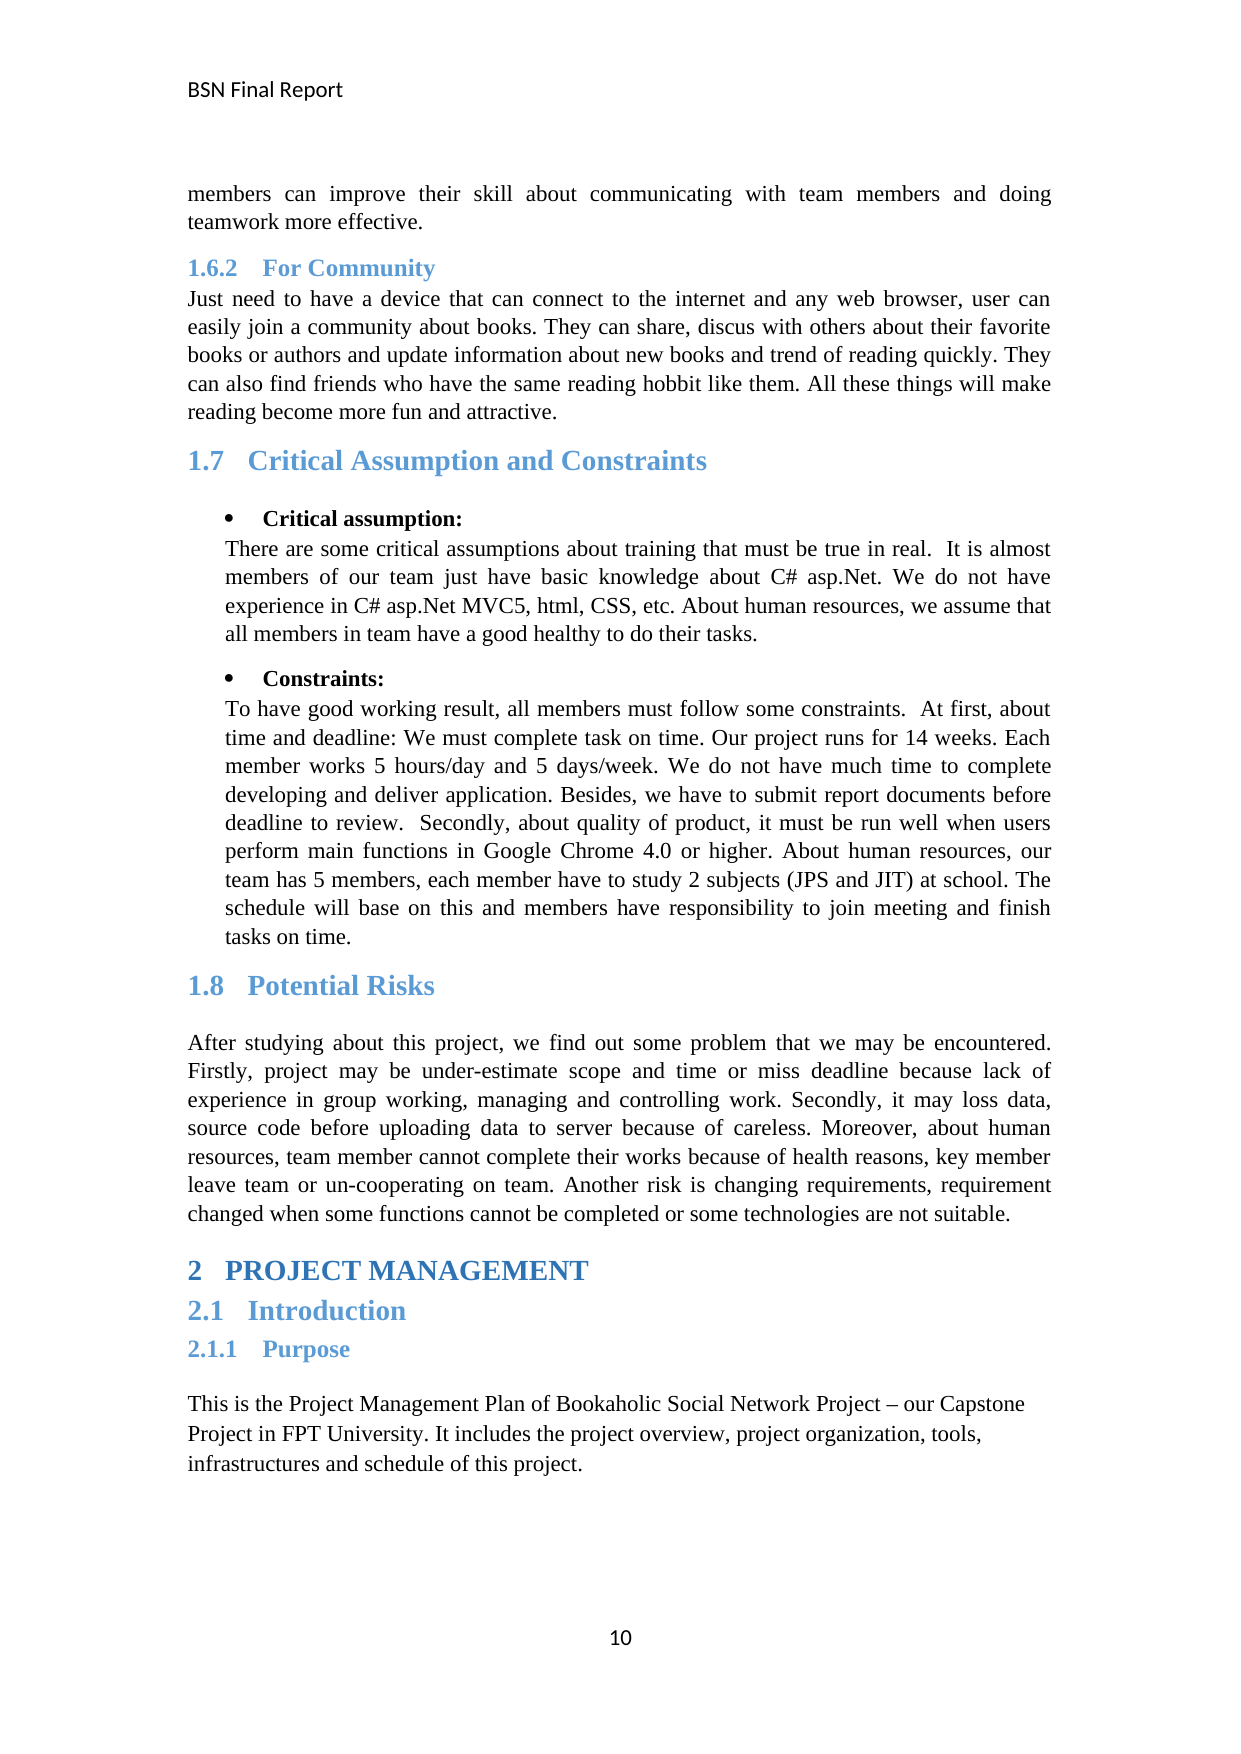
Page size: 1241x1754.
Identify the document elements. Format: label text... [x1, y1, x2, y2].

subtitle Purpose [187, 1334, 1053, 1363]
subtitle Introduction [187, 1293, 1053, 1327]
subtitle Critical Assumption and Constraints [187, 443, 1053, 477]
text Just need to have a device that can connect to the internet and any web browser, user can easily join a community about books. They can share, discus with others about their favorite books or authors and update information about new books and trend of reading quickly. They can also find friends who have the same reading hobbit like them. All these things will make reading become more fun and attractive. [187, 284, 1053, 425]
text There are some critical assumptions about training that must be true in real. It is almost members of our team just have basic knowledge about C# asp.Net. We do not have experience in C# asp.Net MVC5, html, CSS, etc. About human resources, we assume that all members in team have a good healthy to do their tasks. [225, 535, 1053, 646]
text This is the Project Management Plan of Bookaholic Social Network Project – our Capstone Project in FPT University. It includes the project overview, project organization, tools, infrastructures and schedule of this project. [187, 1390, 1053, 1477]
subtitle For Community [187, 253, 1053, 282]
list Constraints: [225, 665, 1053, 692]
text To have good working result, all members must follow some constraints. At first, about time and deadline: We must complete task on time. Our project runs for 14 weeks. Each member works 5 hours/day and 5 days/week. We do not have much time to complete developing and deliver application. Besides, we have to submit report documents before deadline to review. Secondly, about quality of product, it must be run well when users perform main functions in Google Chrome 4.0 or higher. About human resources, our team has 5 members, each member have to study 2 subjects (JPS and JIT) at school. The schedule will base on this and members have responsibility to join meeting and finish tasks on time. [225, 695, 1053, 949]
subtitle Potential Risks [187, 968, 1053, 1002]
text After studying about this project, we find out some problem that we may be encountered. Firstly, project may be under-estimate scope and time or miss deadline because lack of experience in group working, managing and controlling work. Secondly, it may loss data, source code before uploading data to server because of careless. Moreover, about human resources, team member cannot complete their works because of health reasons, key member leave team or un-cooperating on team. Another risk is changing requirements, requirement changed when some functions cannot be completed or some technologies are not suitable. [187, 1029, 1053, 1226]
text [187, 180, 1053, 235]
subtitle PROJECT MANAGEMENT [187, 1253, 1053, 1287]
list Critical assumption: [225, 504, 1053, 531]
